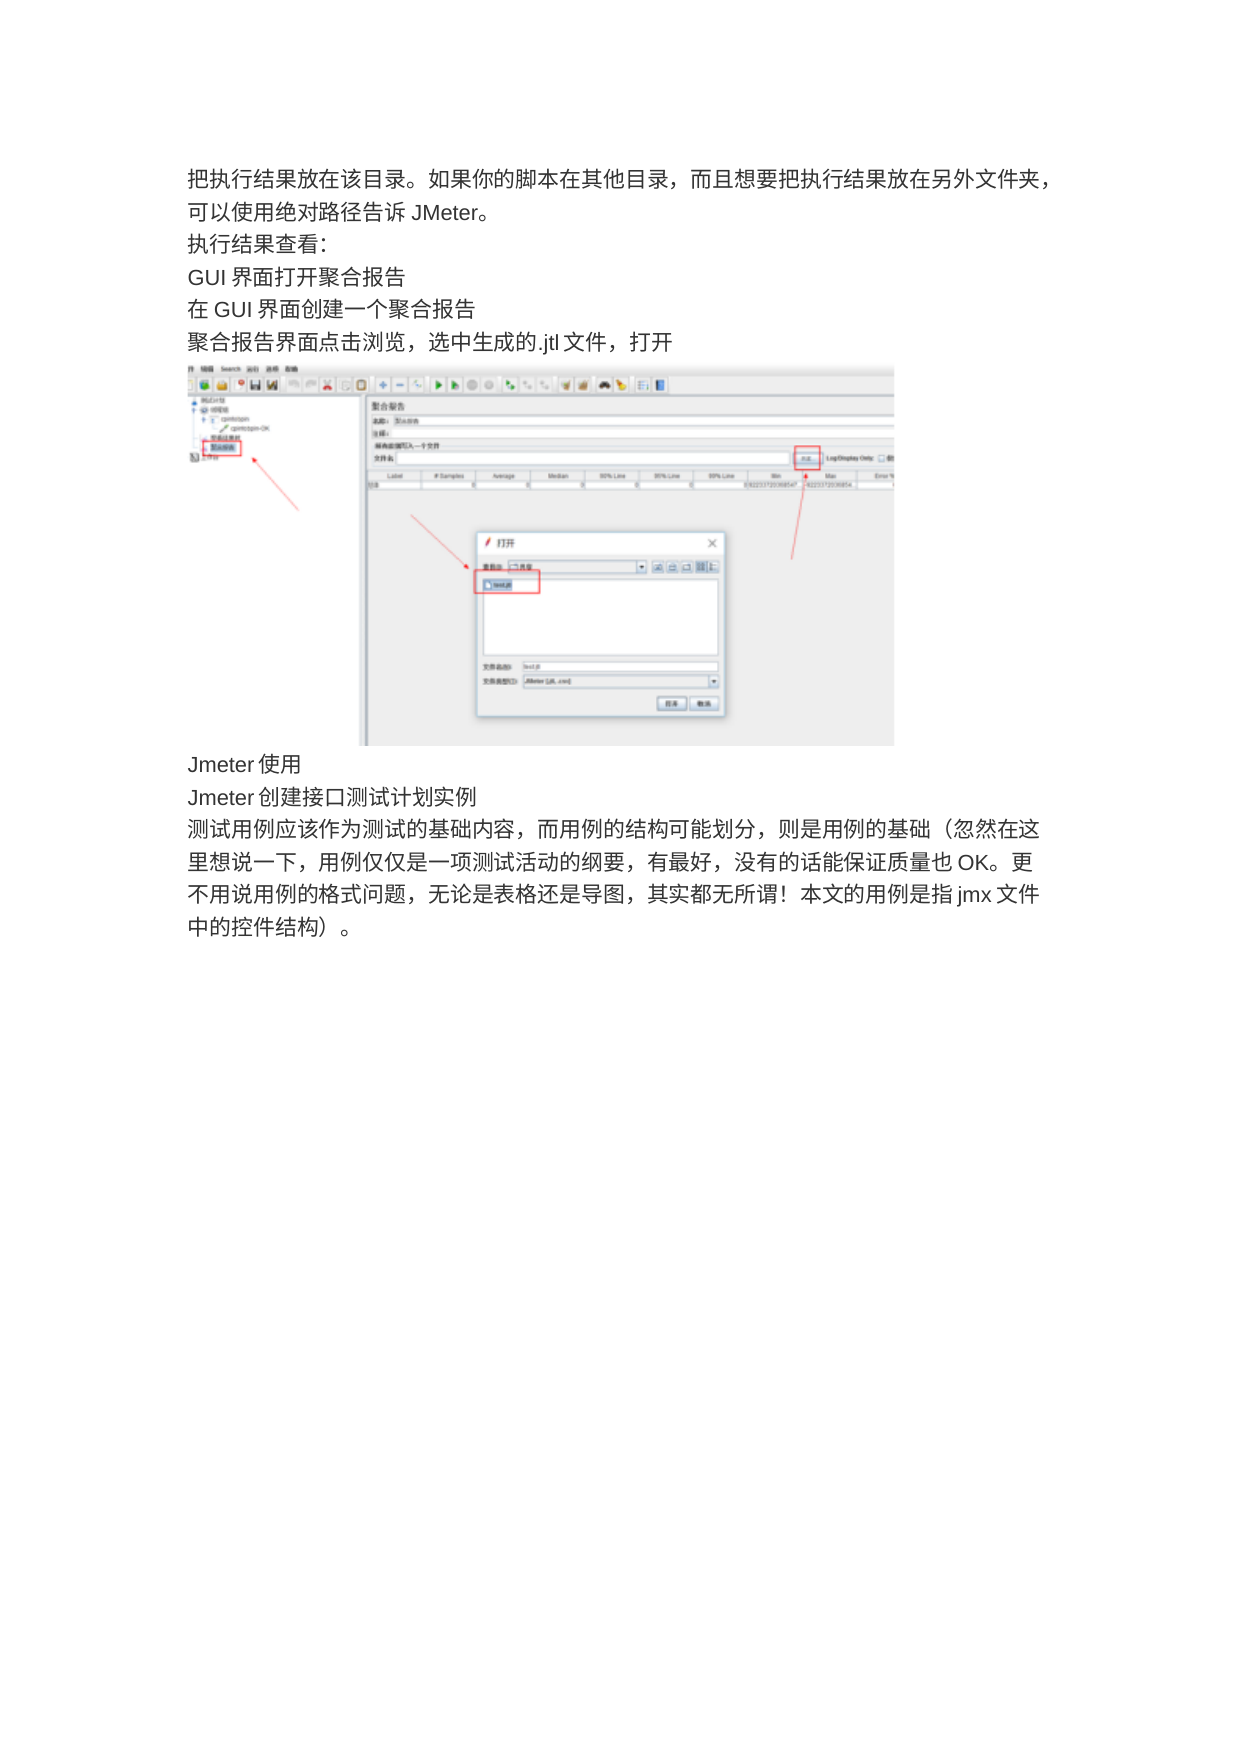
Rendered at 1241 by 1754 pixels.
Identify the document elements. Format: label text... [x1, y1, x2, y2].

picture [187, 358, 896, 746]
text Jmeter使用 [187, 747, 1053, 779]
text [187, 162, 1053, 227]
text Jmeter创建接口测试计划实例 [187, 779, 1053, 812]
text 在GUI界面创建一个聚合报告 [187, 292, 1053, 324]
text 聚合报告界面点击浏览，选中生成的.jtl文件，打开 [187, 324, 1053, 357]
text 测试用例应该作为测试的基础内容，而用例的结构可能划分，则是用例的基础（忽然在这里想说一下，用例仅仅是一项测试活动的纲要，有最好，没有的话能保证质量也OK。更不用说用例的格式问题，无论是表格还是导图，其实都无所谓！本文的用例是指jmx文件中的控件结构）。 [187, 812, 1053, 942]
text 执行结果查看： [187, 227, 1053, 259]
text GUI界面打开聚合报告 [187, 259, 1053, 292]
